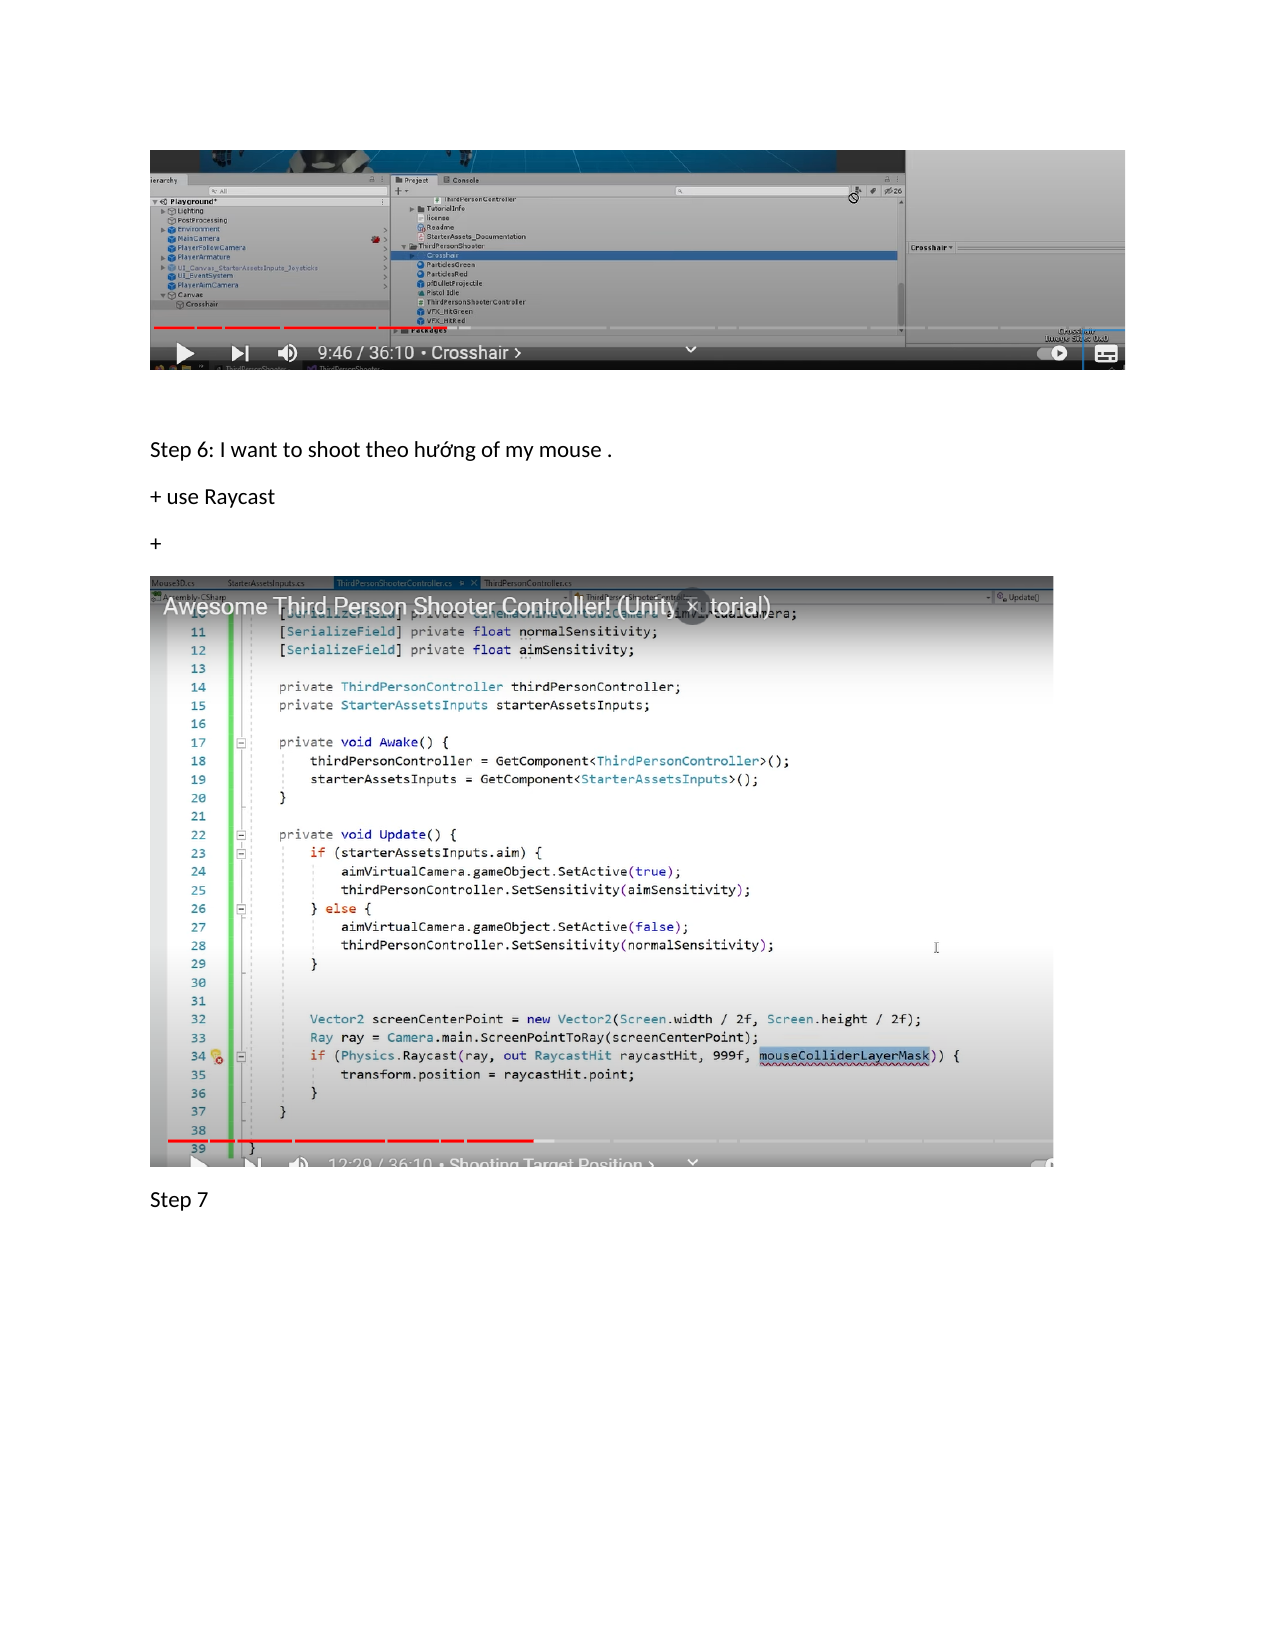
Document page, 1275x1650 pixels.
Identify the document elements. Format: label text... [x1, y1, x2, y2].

text Step 7 [150, 1186, 1125, 1213]
text + use Raycast [150, 482, 1125, 510]
picture [150, 150, 1125, 370]
text + [150, 529, 1125, 557]
picture [150, 576, 1054, 1167]
text Step 6: I want to shoot theo hướng of my mouse . [150, 435, 1125, 463]
picture [460, 150, 472, 166]
